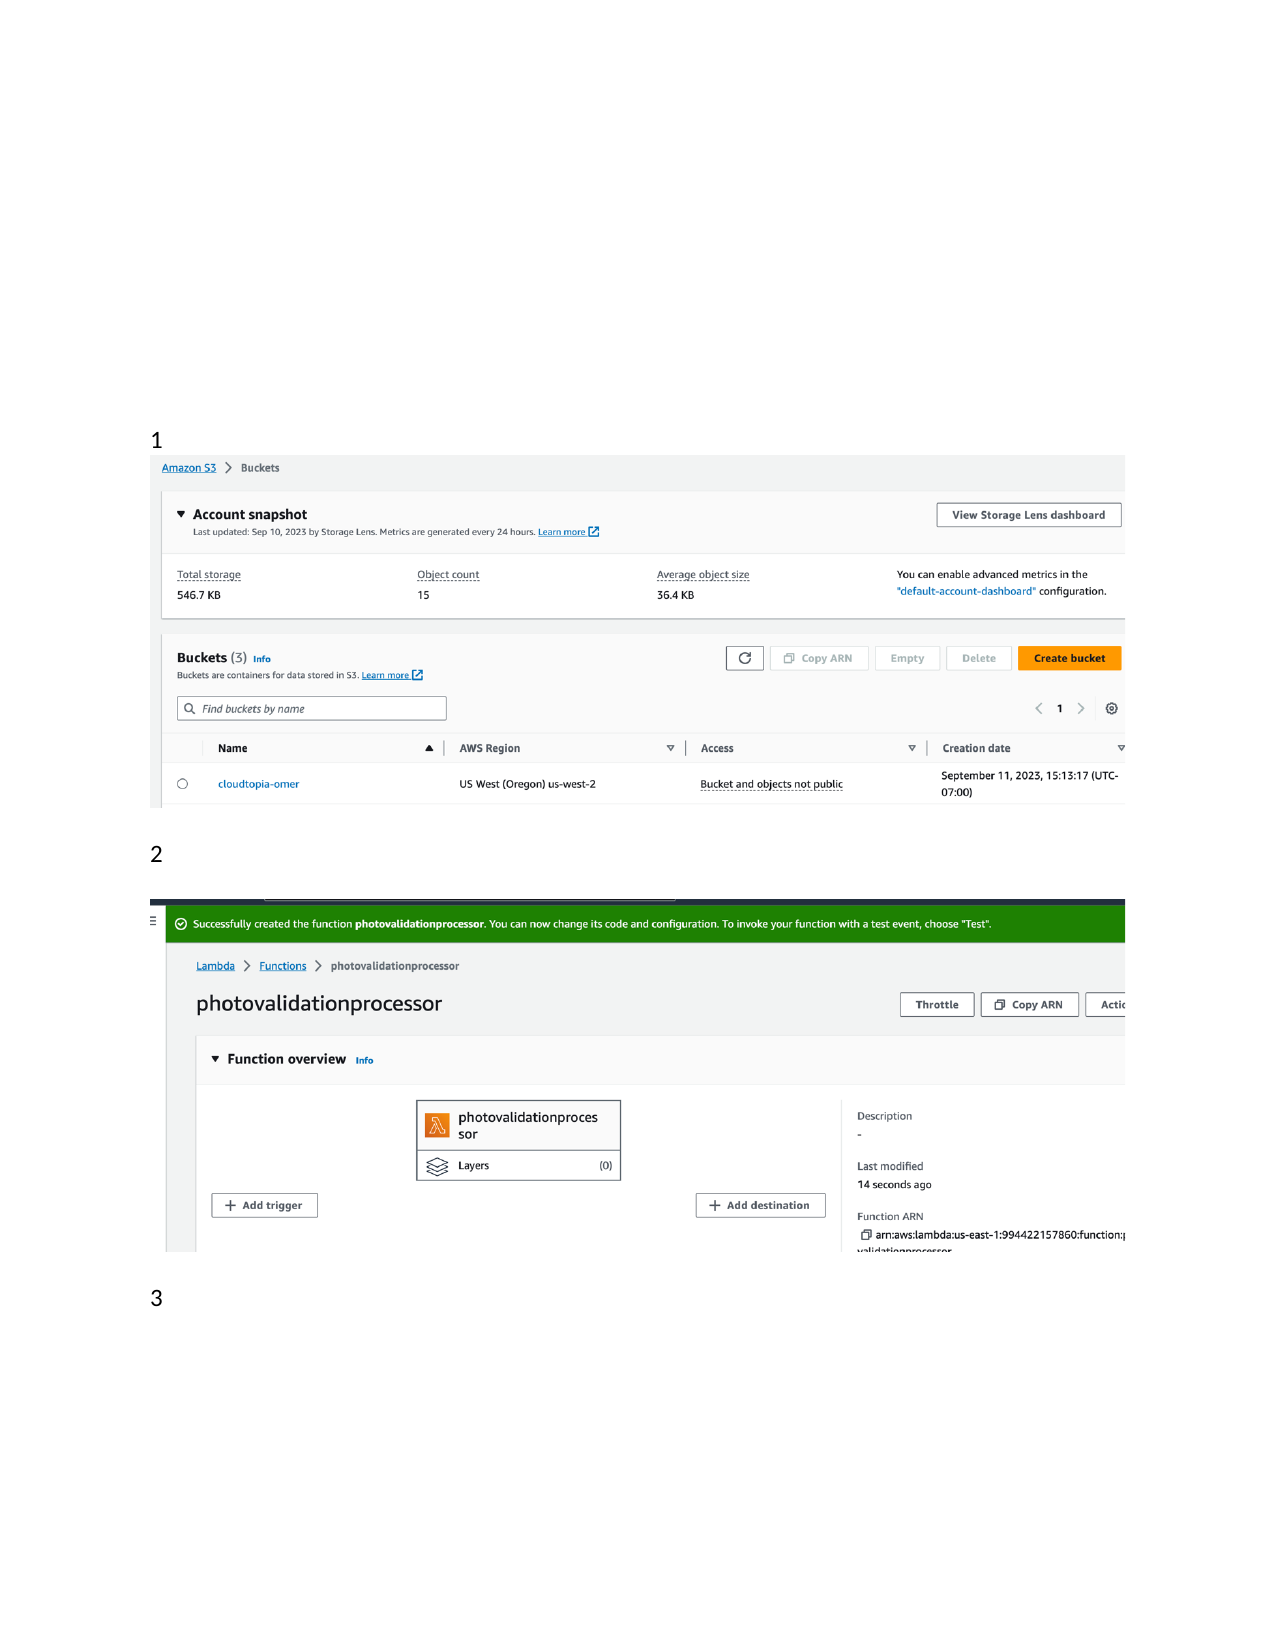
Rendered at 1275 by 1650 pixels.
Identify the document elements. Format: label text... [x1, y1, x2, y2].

text 1 [150, 425, 1125, 455]
picture [150, 899, 1125, 1252]
picture [150, 455, 1125, 808]
text 3 [150, 1282, 1125, 1313]
text 2 [150, 838, 1125, 869]
